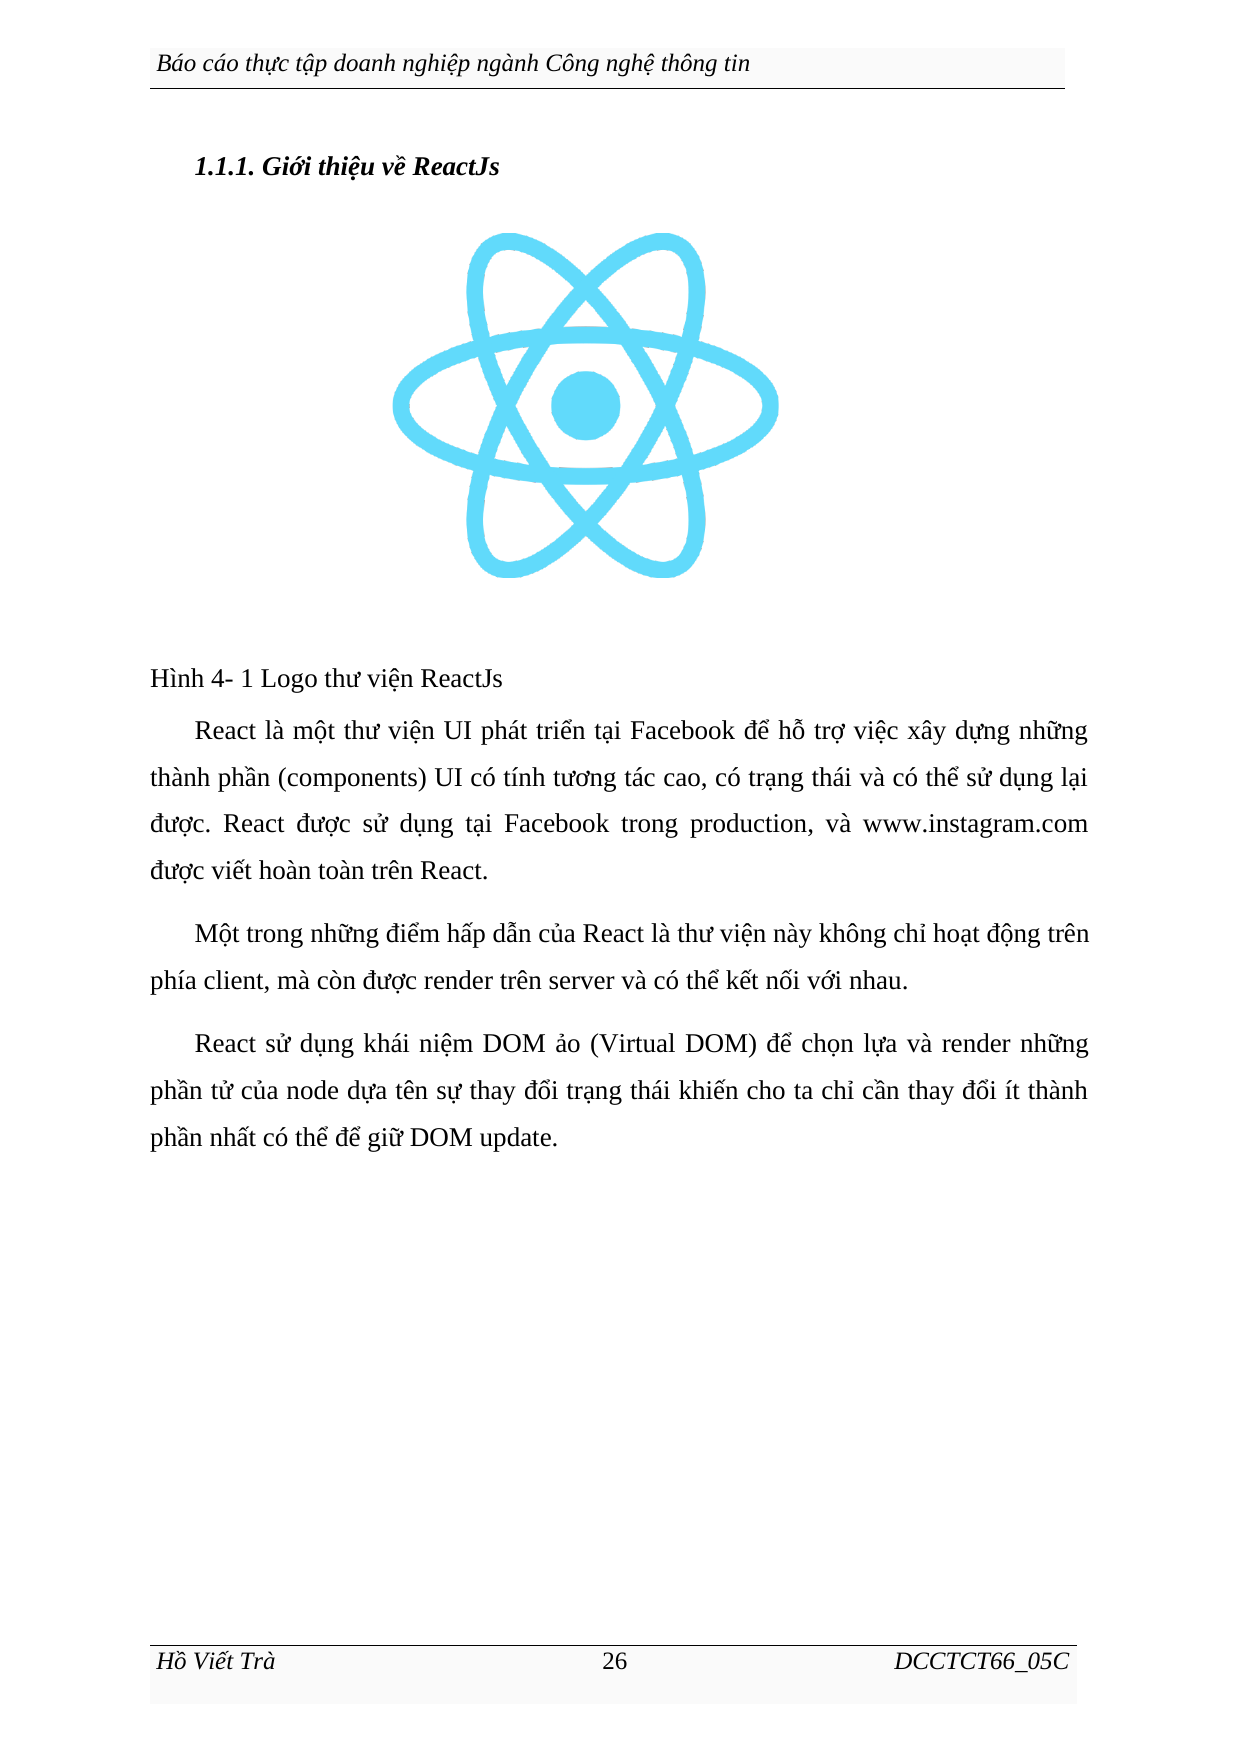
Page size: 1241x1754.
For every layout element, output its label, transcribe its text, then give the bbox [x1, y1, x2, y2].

text Hình 4- 1 Logo thư viện ReactJs [150, 662, 1090, 693]
text React sử dụng khái niệm DOM ảo (Virtual DOM) để chọn lựa và render những phần tử của node dựa tên sự thay đổi trạng thái khiến cho ta chỉ cần thay đổi ít thành phần nhất có thể để giữ DOM update. [150, 1027, 1090, 1152]
text React là một thư viện UI phát triển tại Facebook để hỗ trợ việc xây dựng những thành phần (components) UI có tính tương tác cao, có trạng thái và có thể sử dụng lại được. React được sử dụng tại Facebook trong production, và www.instagram.com được viết hoàn toàn trên React. [150, 714, 1090, 885]
text Một trong những điểm hấp dẫn của React là thư viện này không chỉ hoạt động trên phía client, mà còn được render trên server và có thể kết nối với nhau. [150, 917, 1090, 995]
subtitle 1.1.1. Giới thiệu về ReactJs [150, 150, 1090, 181]
picture [392, 233, 779, 578]
